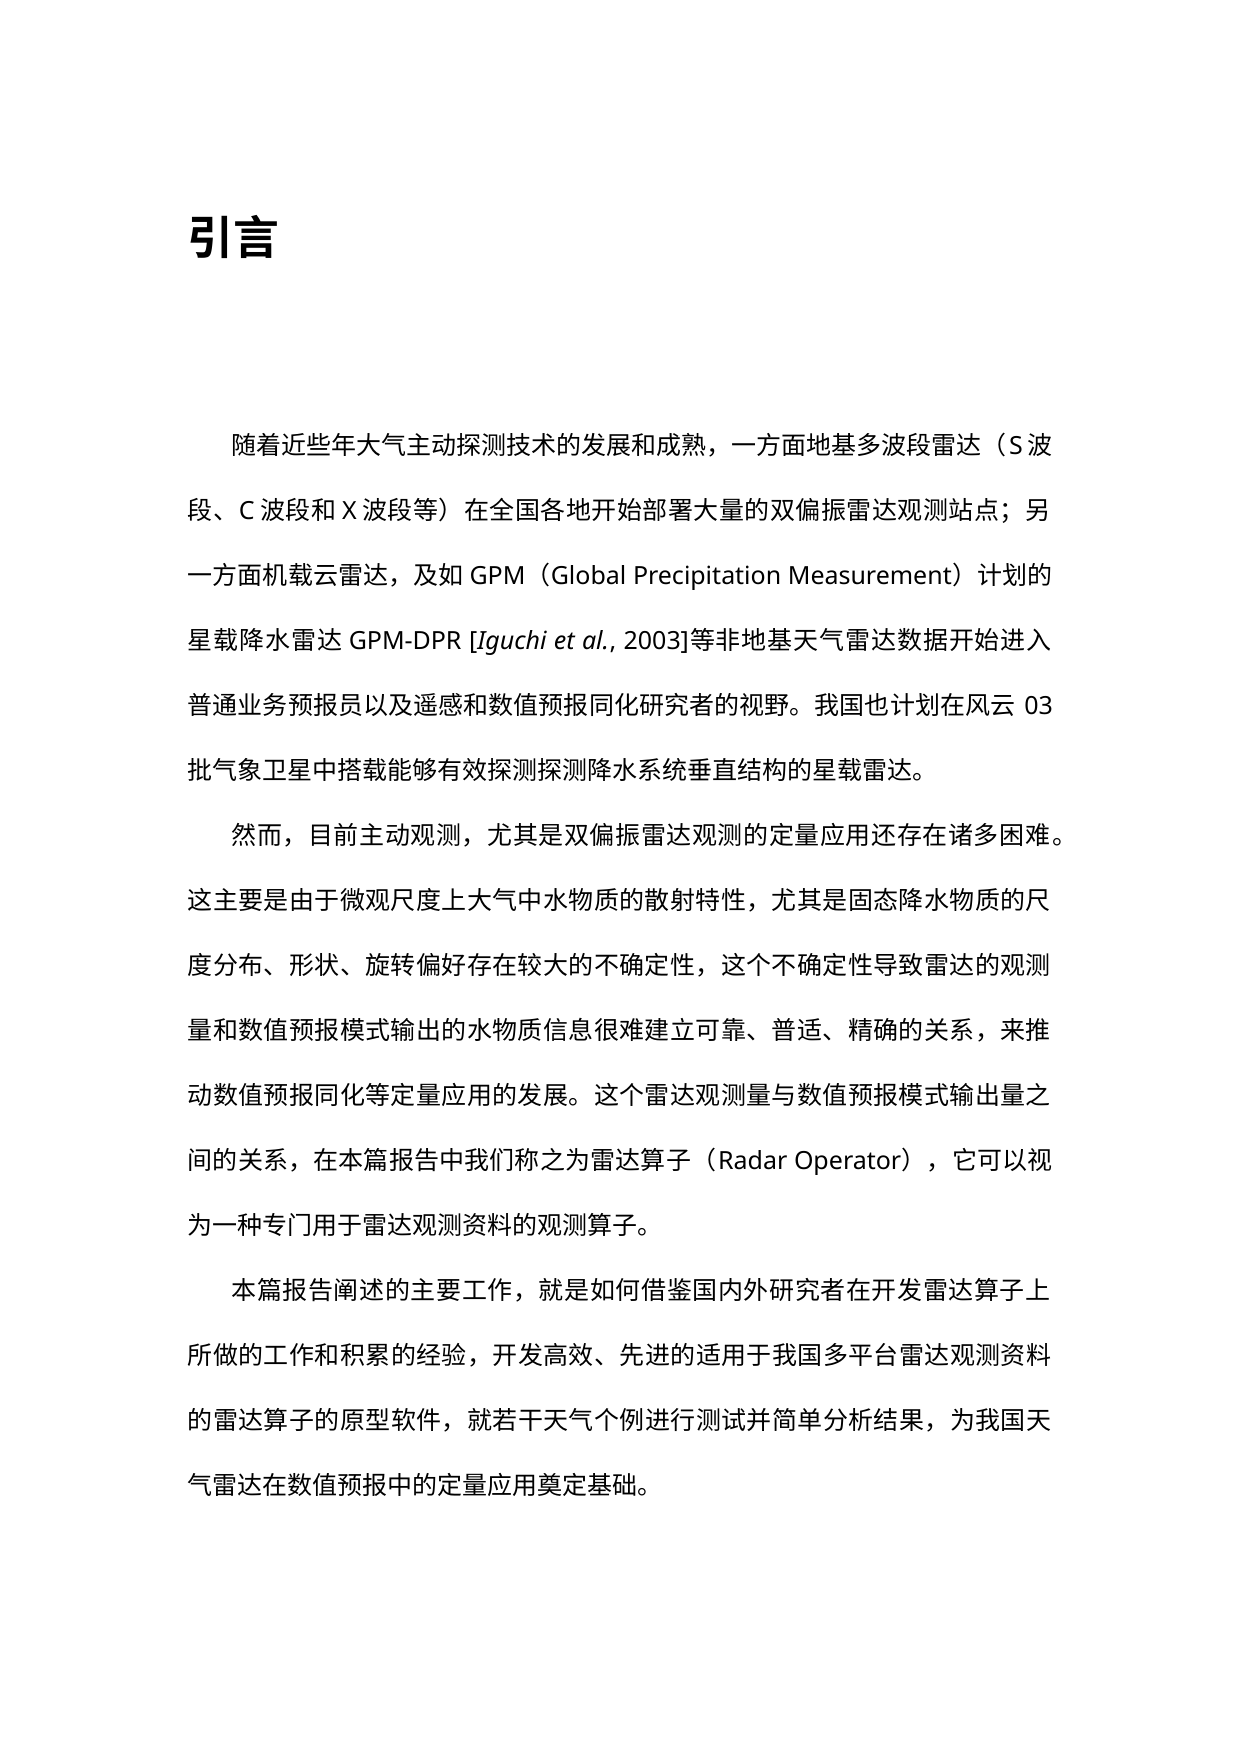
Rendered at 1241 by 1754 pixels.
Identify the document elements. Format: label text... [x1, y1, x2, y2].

text 随着近些年大气主动探测技术的发展和成熟，一方面地基多波段雷达（S波段、C波段和X波段等）在全国各地开始部署大量的双偏振雷达观测站点；另一方面机载云雷达，及如GPM（Global Precipitation Measurement）计划的星载降水雷达GPM-DPR [Iguchi et al., 2003]等非地基天气雷达数据开始进入普通业务预报员以及遥感和数值预报同化研究者的视野。我国也计划在风云03批气象卫星中搭载能够有效探测探测降水系统垂直结构的星载雷达。 [187, 411, 1053, 801]
text 本篇报告阐述的主要工作，就是如何借鉴国内外研究者在开发雷达算子上所做的工作和积累的经验，开发高效、先进的适用于我国多平台雷达观测资料的雷达算子的原型软件，就若干天气个例进行测试并简单分析结果，为我国天气雷达在数值预报中的定量应用奠定基础。 [187, 1256, 1053, 1516]
subtitle 引言 [187, 185, 1053, 283]
text 然而，目前主动观测，尤其是双偏振雷达观测的定量应用还存在诸多困难。这主要是由于微观尺度上大气中水物质的散射特性，尤其是固态降水物质的尺度分布、形状、旋转偏好存在较大的不确定性，这个不确定性导致雷达的观测量和数值预报模式输出的水物质信息很难建立可靠、普适、精确的关系，来推动数值预报同化等定量应用的发展。这个雷达观测量与数值预报模式输出量之间的关系，在本篇报告中我们称之为雷达算子（Radar Operator），它可以视为一种专门用于雷达观测资料的观测算子。 [187, 801, 1053, 1256]
